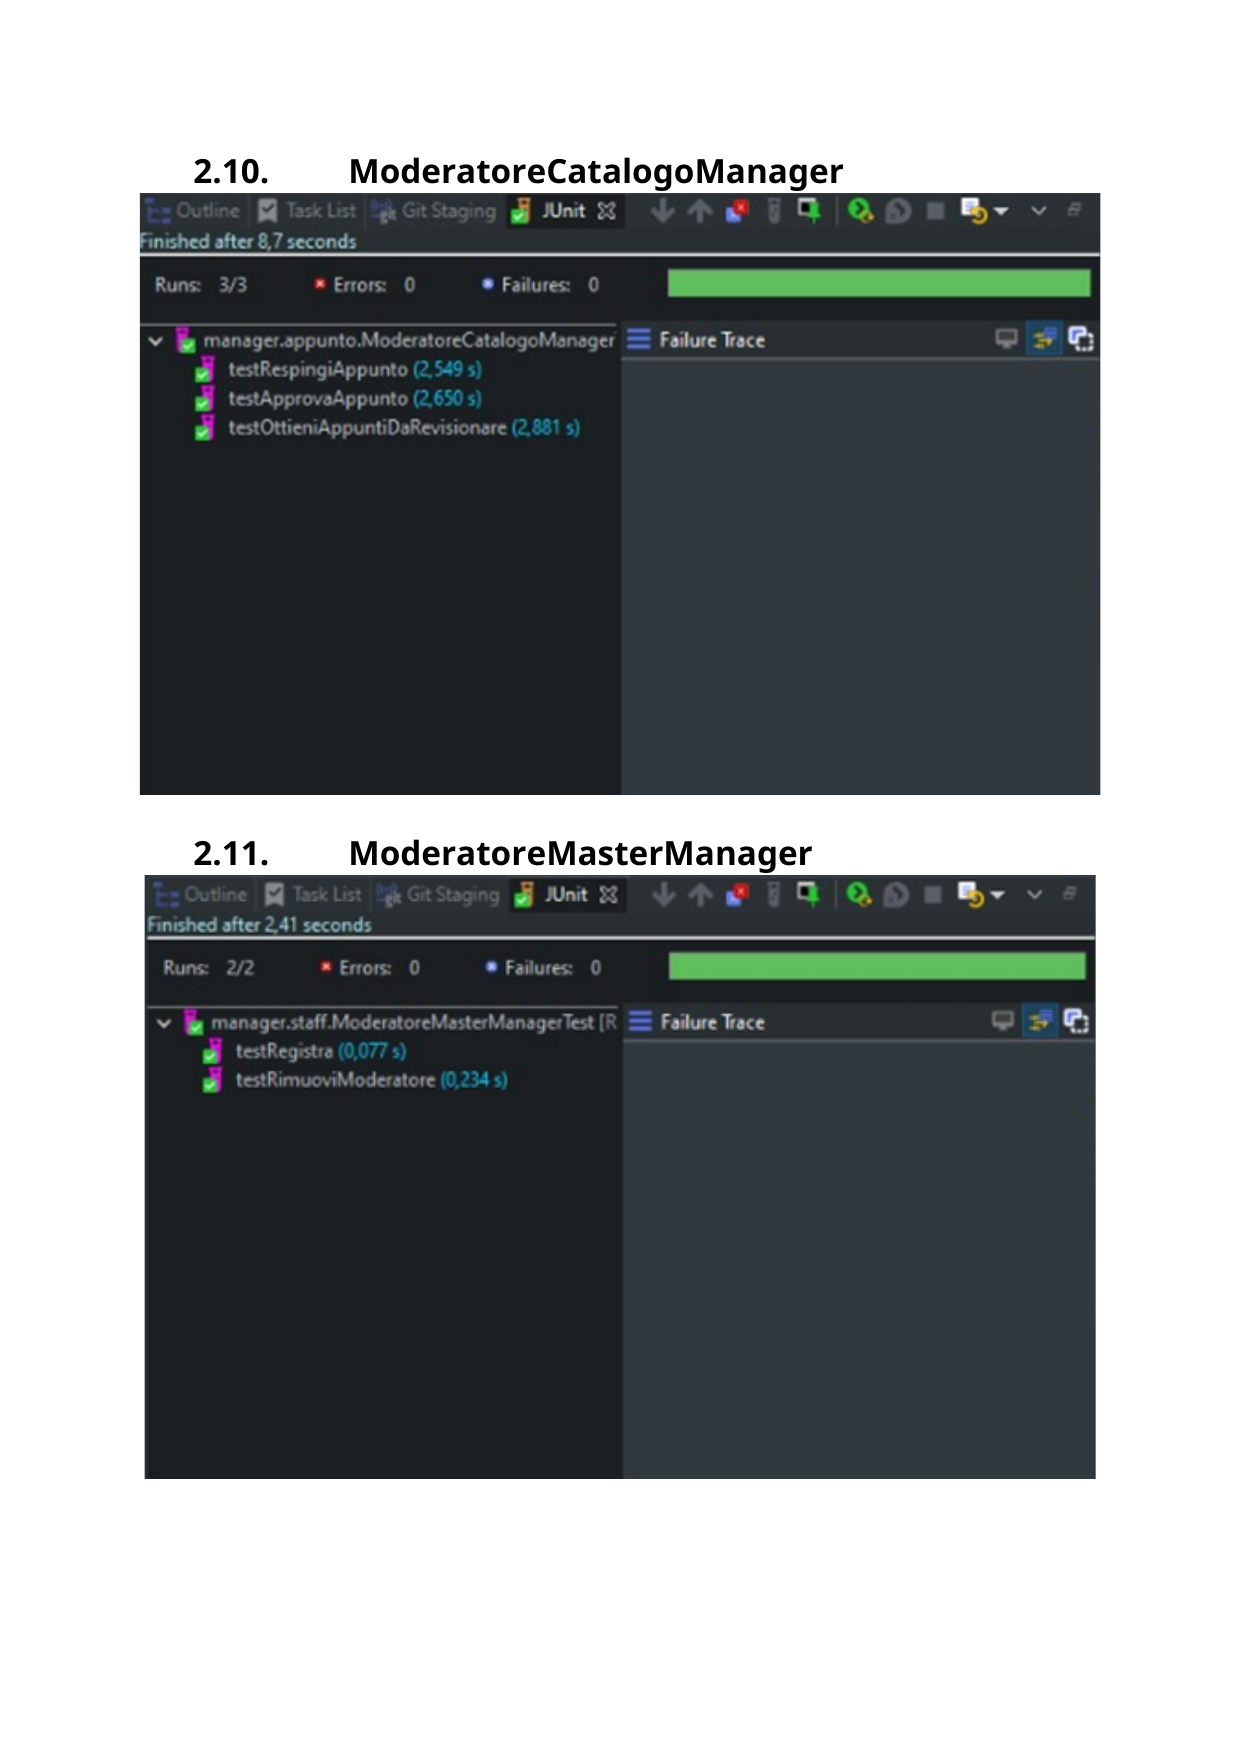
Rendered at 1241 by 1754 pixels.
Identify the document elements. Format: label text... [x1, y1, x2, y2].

picture [139, 193, 1101, 795]
list ModeratoreCatalogoManager [193, 148, 1122, 193]
picture [144, 875, 1096, 1479]
list ModeratoreMasterManager [193, 830, 1122, 875]
